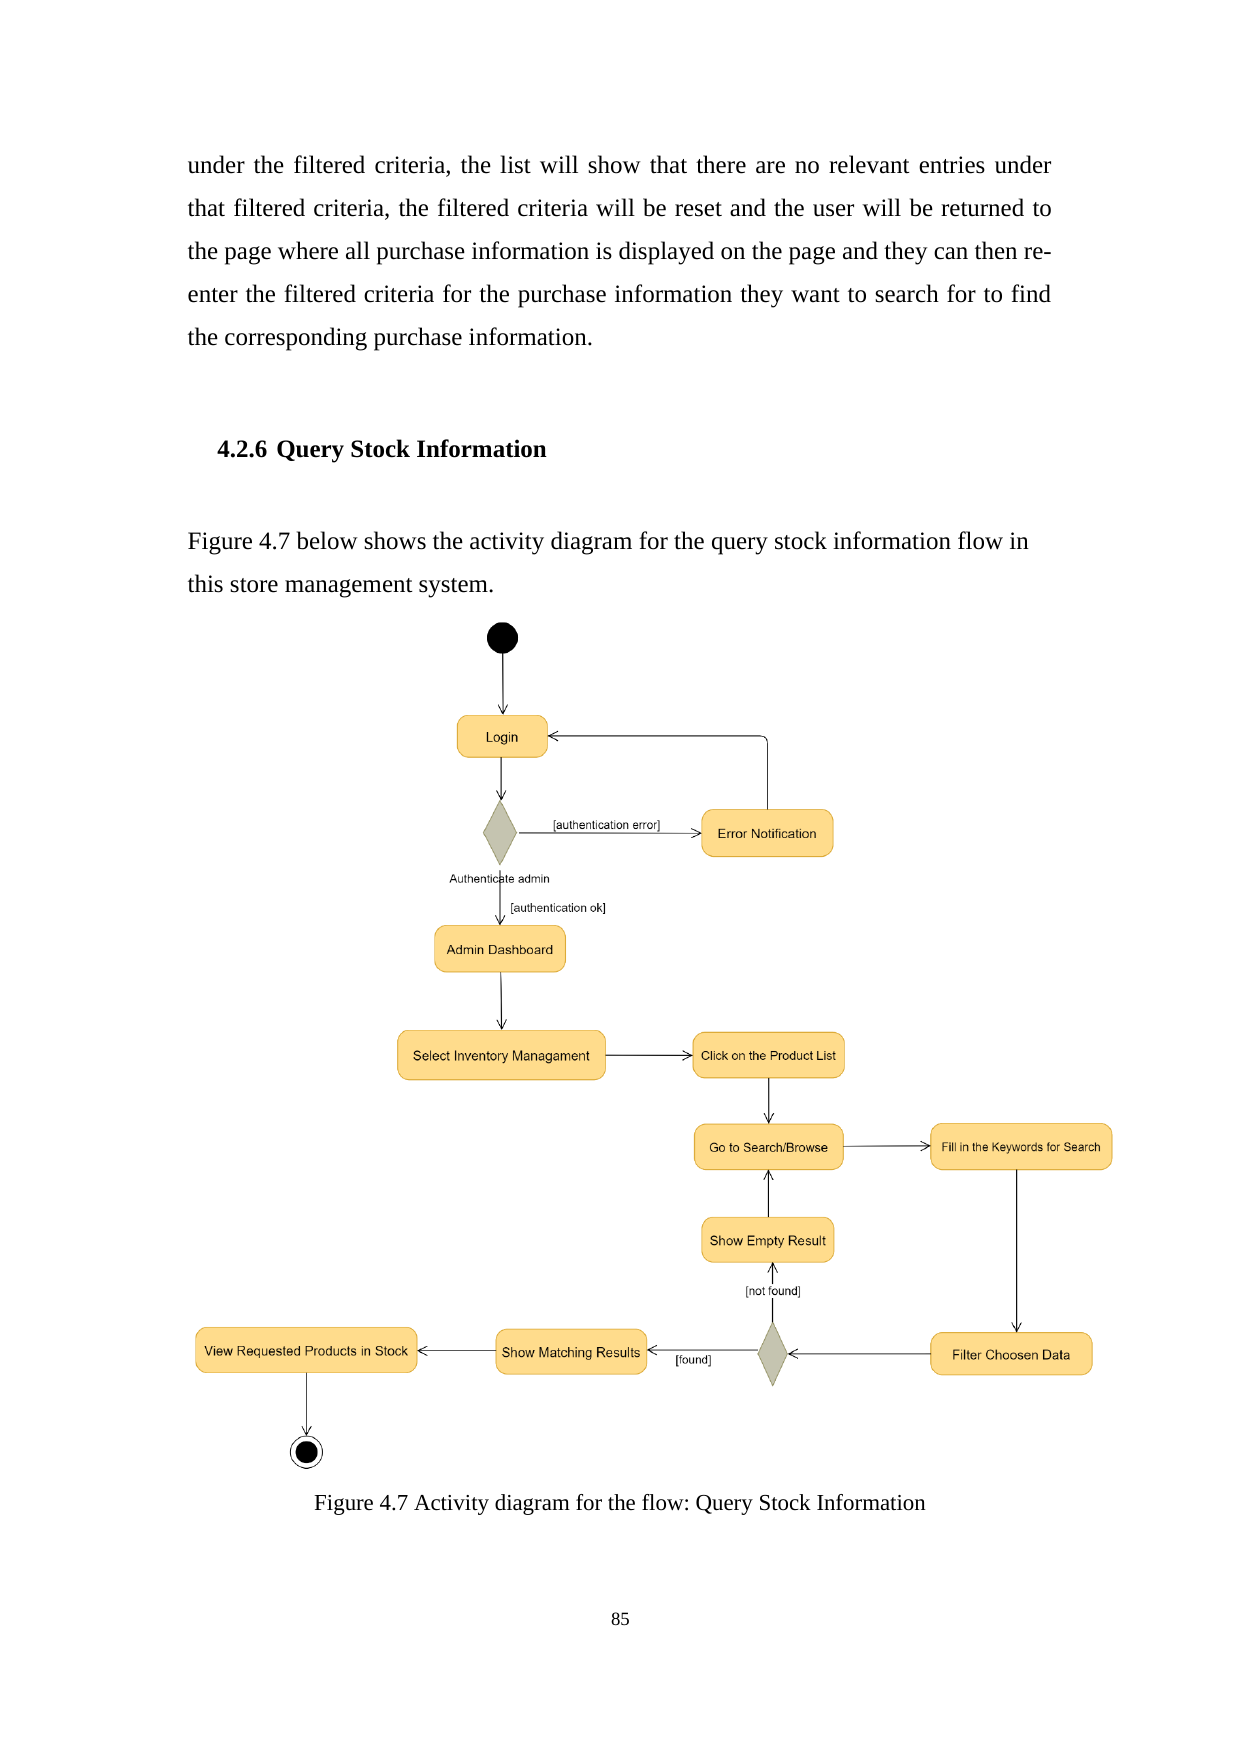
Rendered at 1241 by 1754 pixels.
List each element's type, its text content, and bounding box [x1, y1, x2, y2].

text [187, 150, 1053, 351]
text Figure 4.7 below shows the activity diagram for the query stock information flow in this store management system. [187, 526, 1053, 598]
text Figure 4.7 Activity diagram for the flow: Query Stock Information [187, 1489, 1053, 1516]
subtitle Query Stock Information [217, 434, 1053, 462]
picture [187, 612, 1119, 1475]
